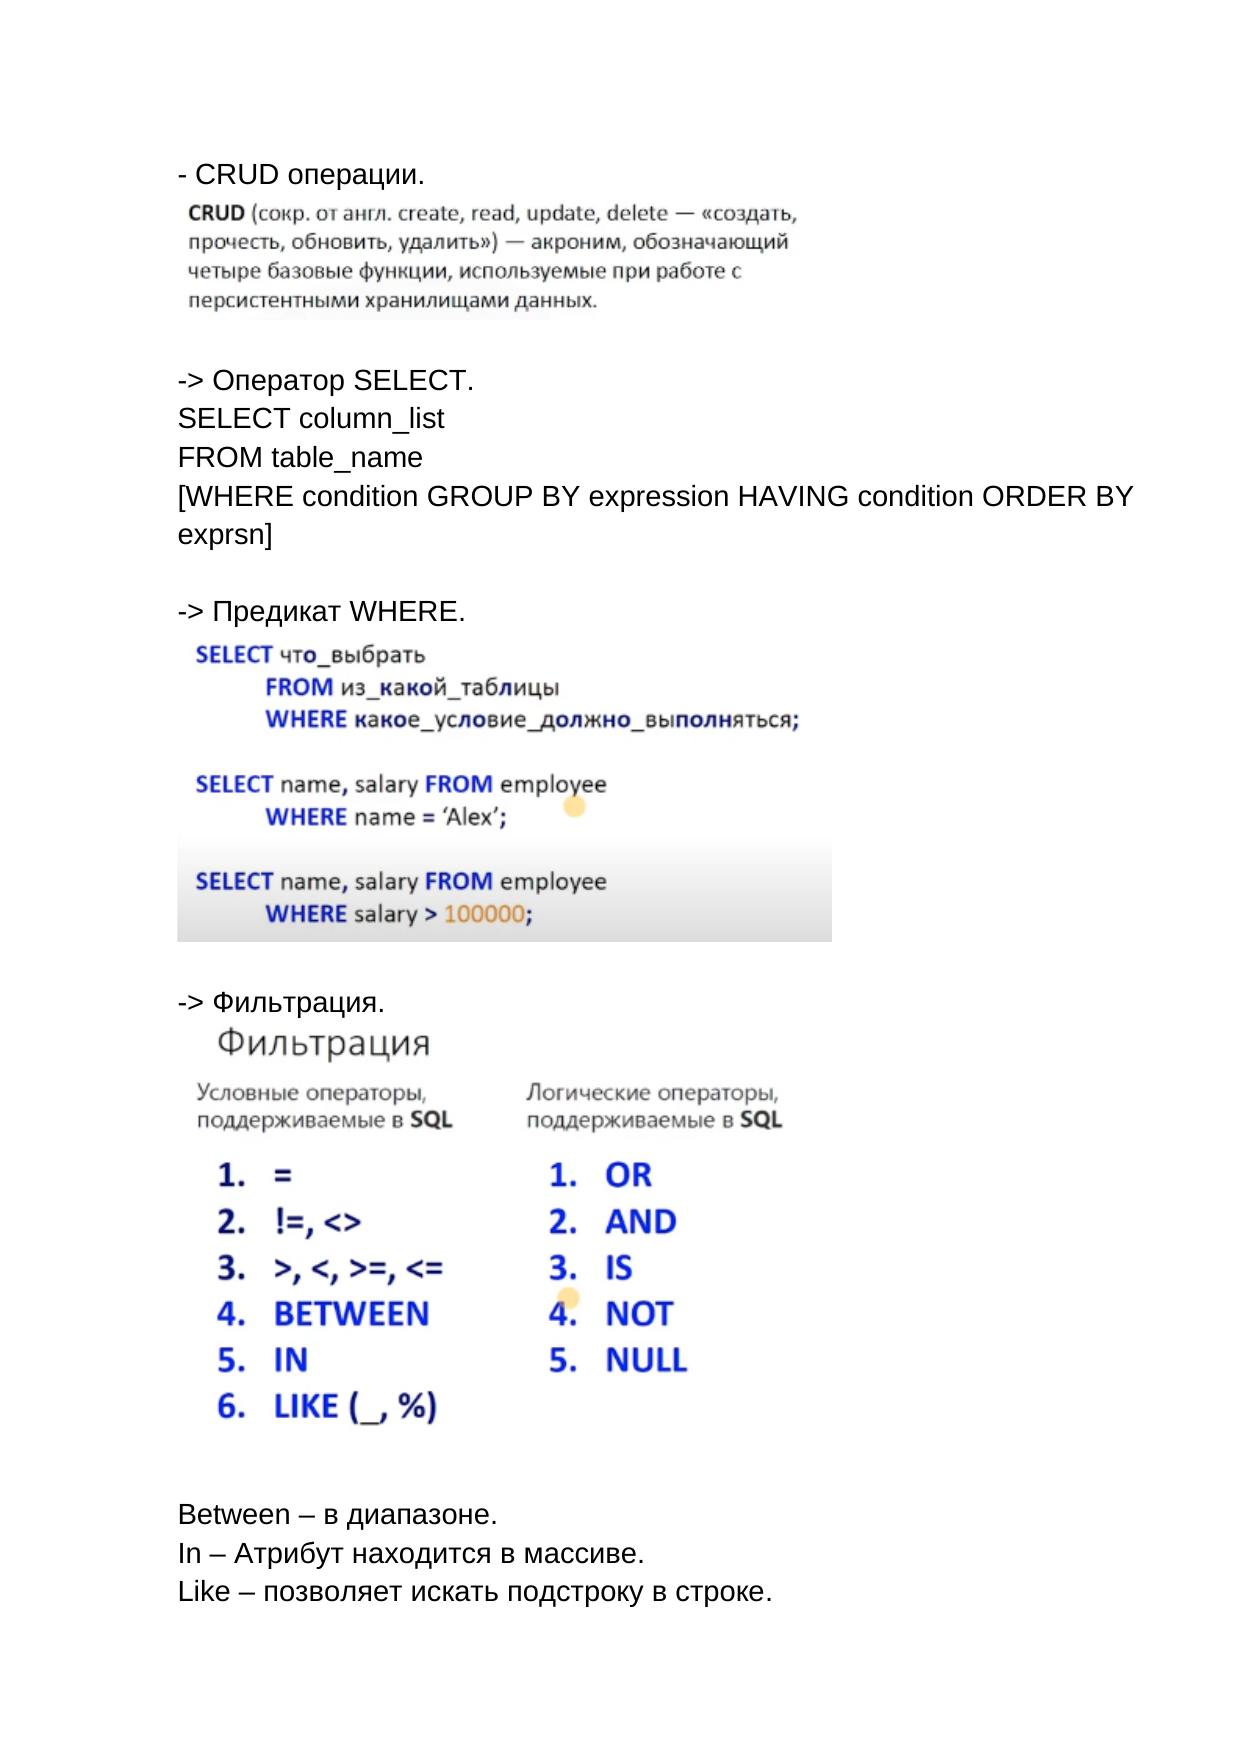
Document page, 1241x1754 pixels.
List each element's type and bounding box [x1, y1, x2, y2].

picture [177, 194, 845, 320]
picture [177, 1022, 809, 1454]
picture [177, 631, 832, 942]
text [177, 118, 1152, 1608]
